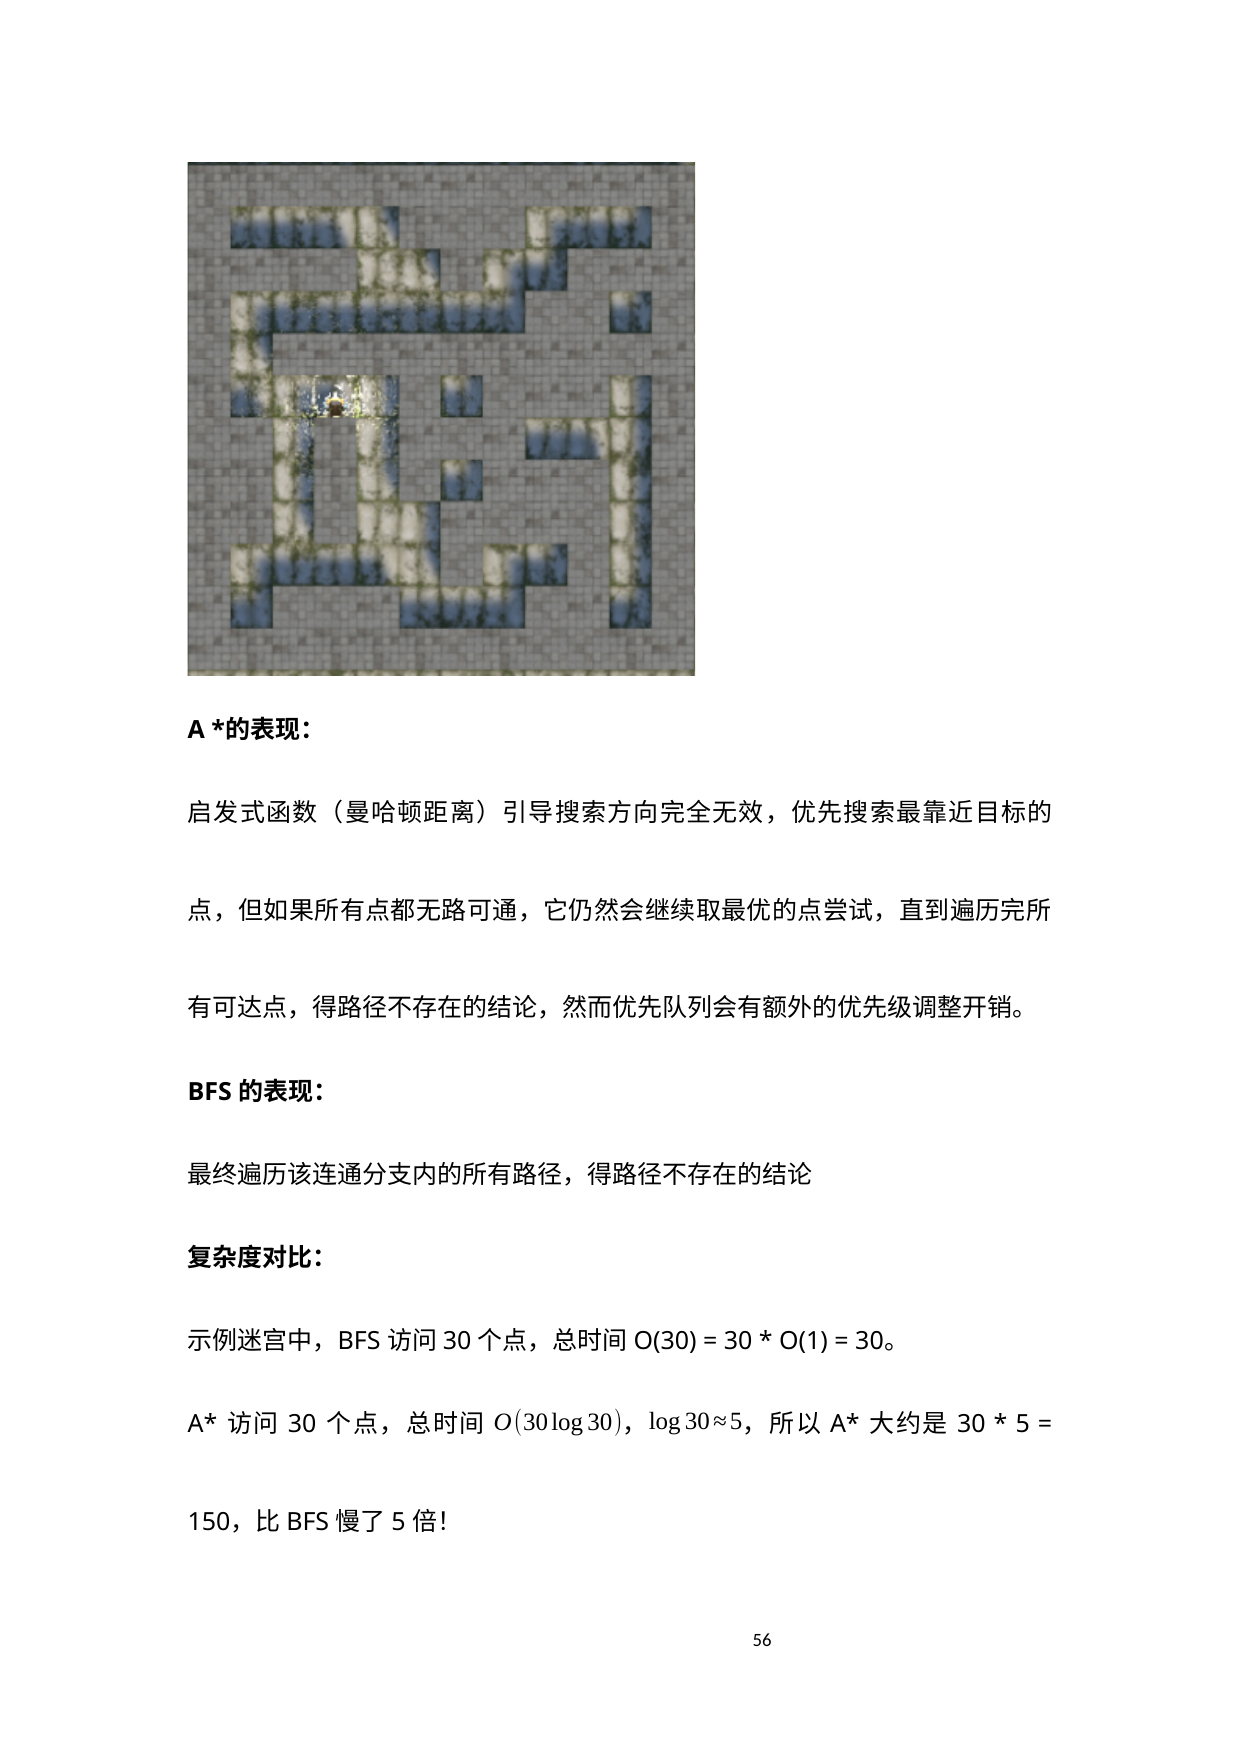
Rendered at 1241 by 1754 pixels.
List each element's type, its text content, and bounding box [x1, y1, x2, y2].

list 启发式函数（曼哈顿距离）引导搜索方向完全无效，优先搜索最靠近目标的点，但如果所有点都无路可通，它仍然会继续取最优的点尝试，直到遍历完所有可达点，得路径不存在的结论，然而优先队列会有额外的优先级调整开销。 [187, 778, 1053, 1038]
list 最终遍历该连通分支内的所有路径，得路径不存在的结论 [187, 1140, 1053, 1205]
list 复杂度对比： [187, 1223, 1053, 1288]
list A *的表现： [187, 695, 1053, 760]
list BFS 的表现： [187, 1057, 1053, 1122]
list 示例迷宫中，BFS 访问 30 个点，总时间 O(30) = 30 * O(1) = 30。 [187, 1306, 1053, 1371]
picture [187, 162, 696, 676]
list A* 访问 30 个点，总时间 ，，所以 A* 大约是 30 * 5 = 150，比 BFS 慢了 5 倍！ [187, 1389, 1053, 1552]
